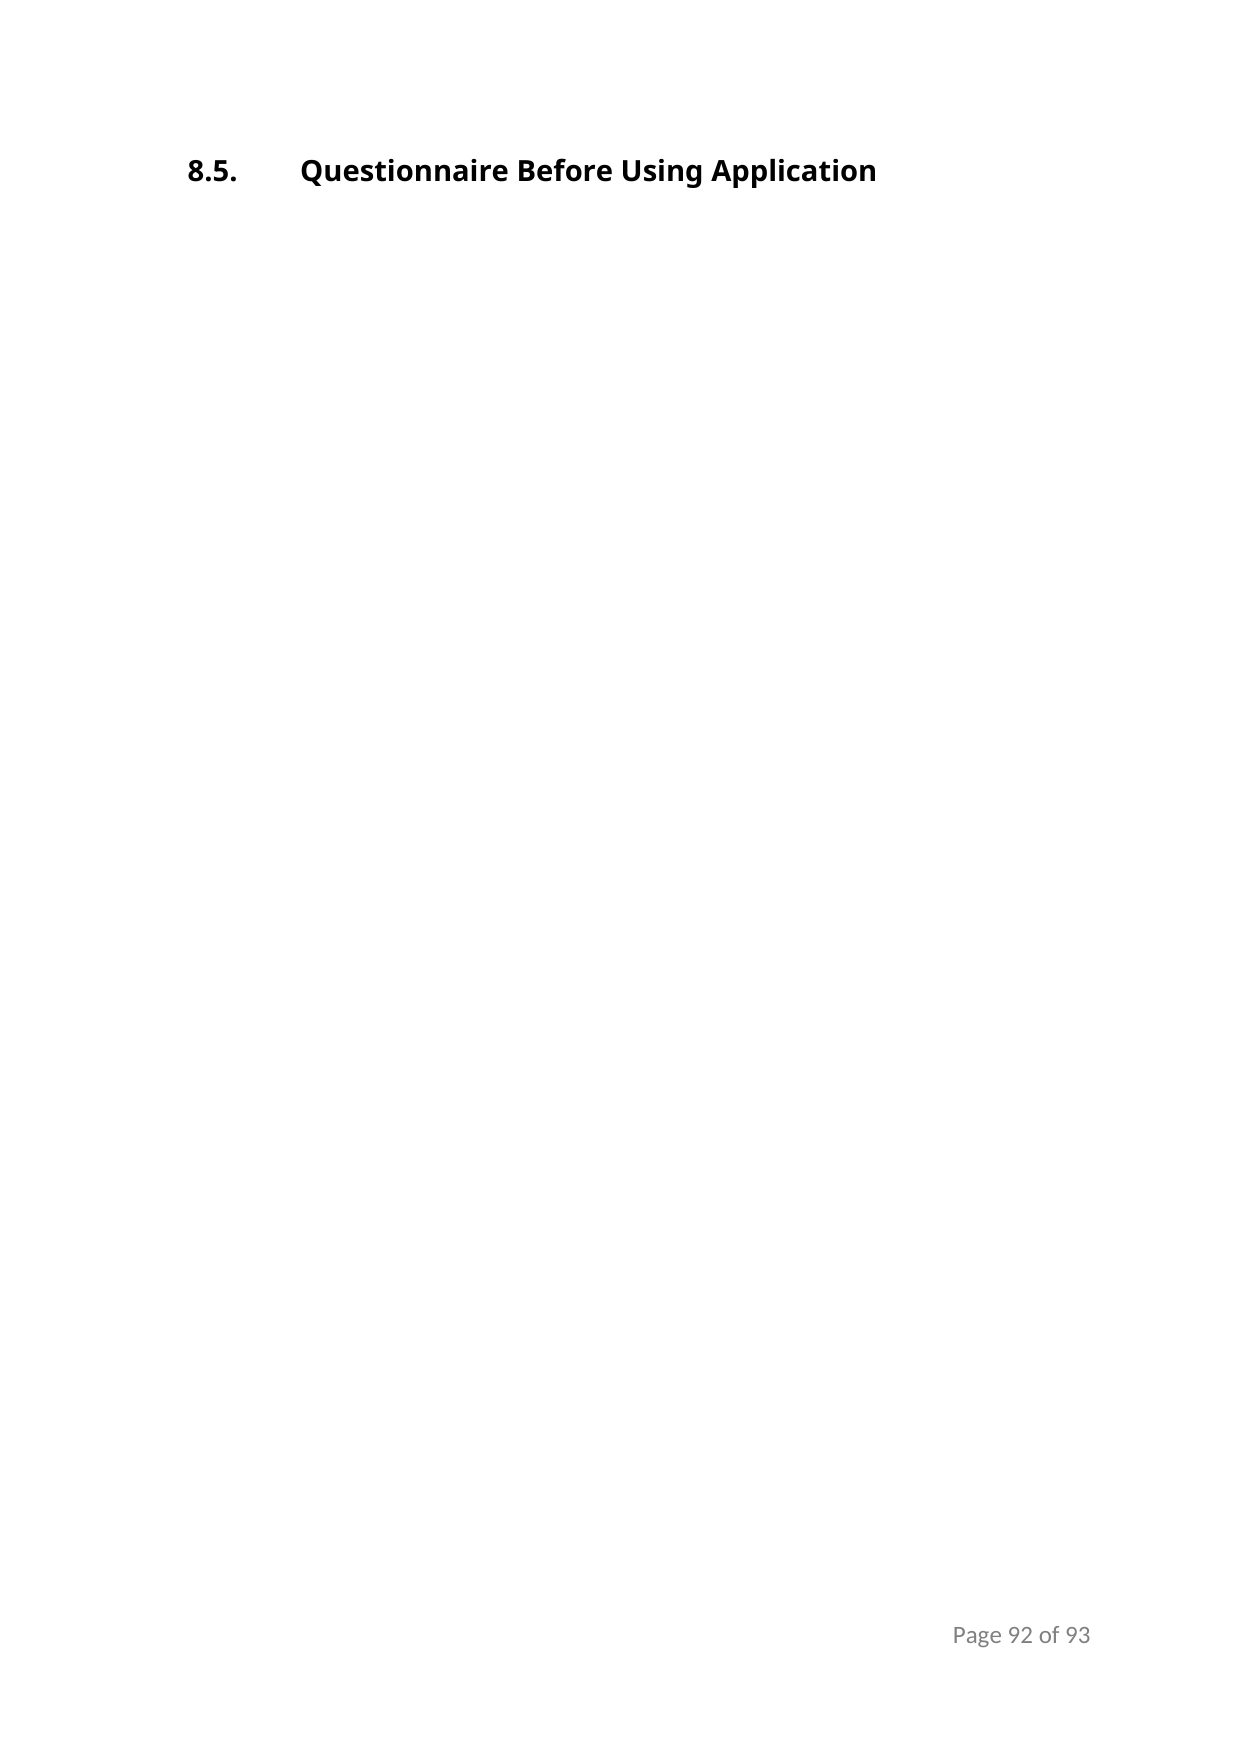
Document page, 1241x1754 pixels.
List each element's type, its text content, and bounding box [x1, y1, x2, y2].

subtitle Questionnaire Before Using Application [187, 150, 1090, 190]
